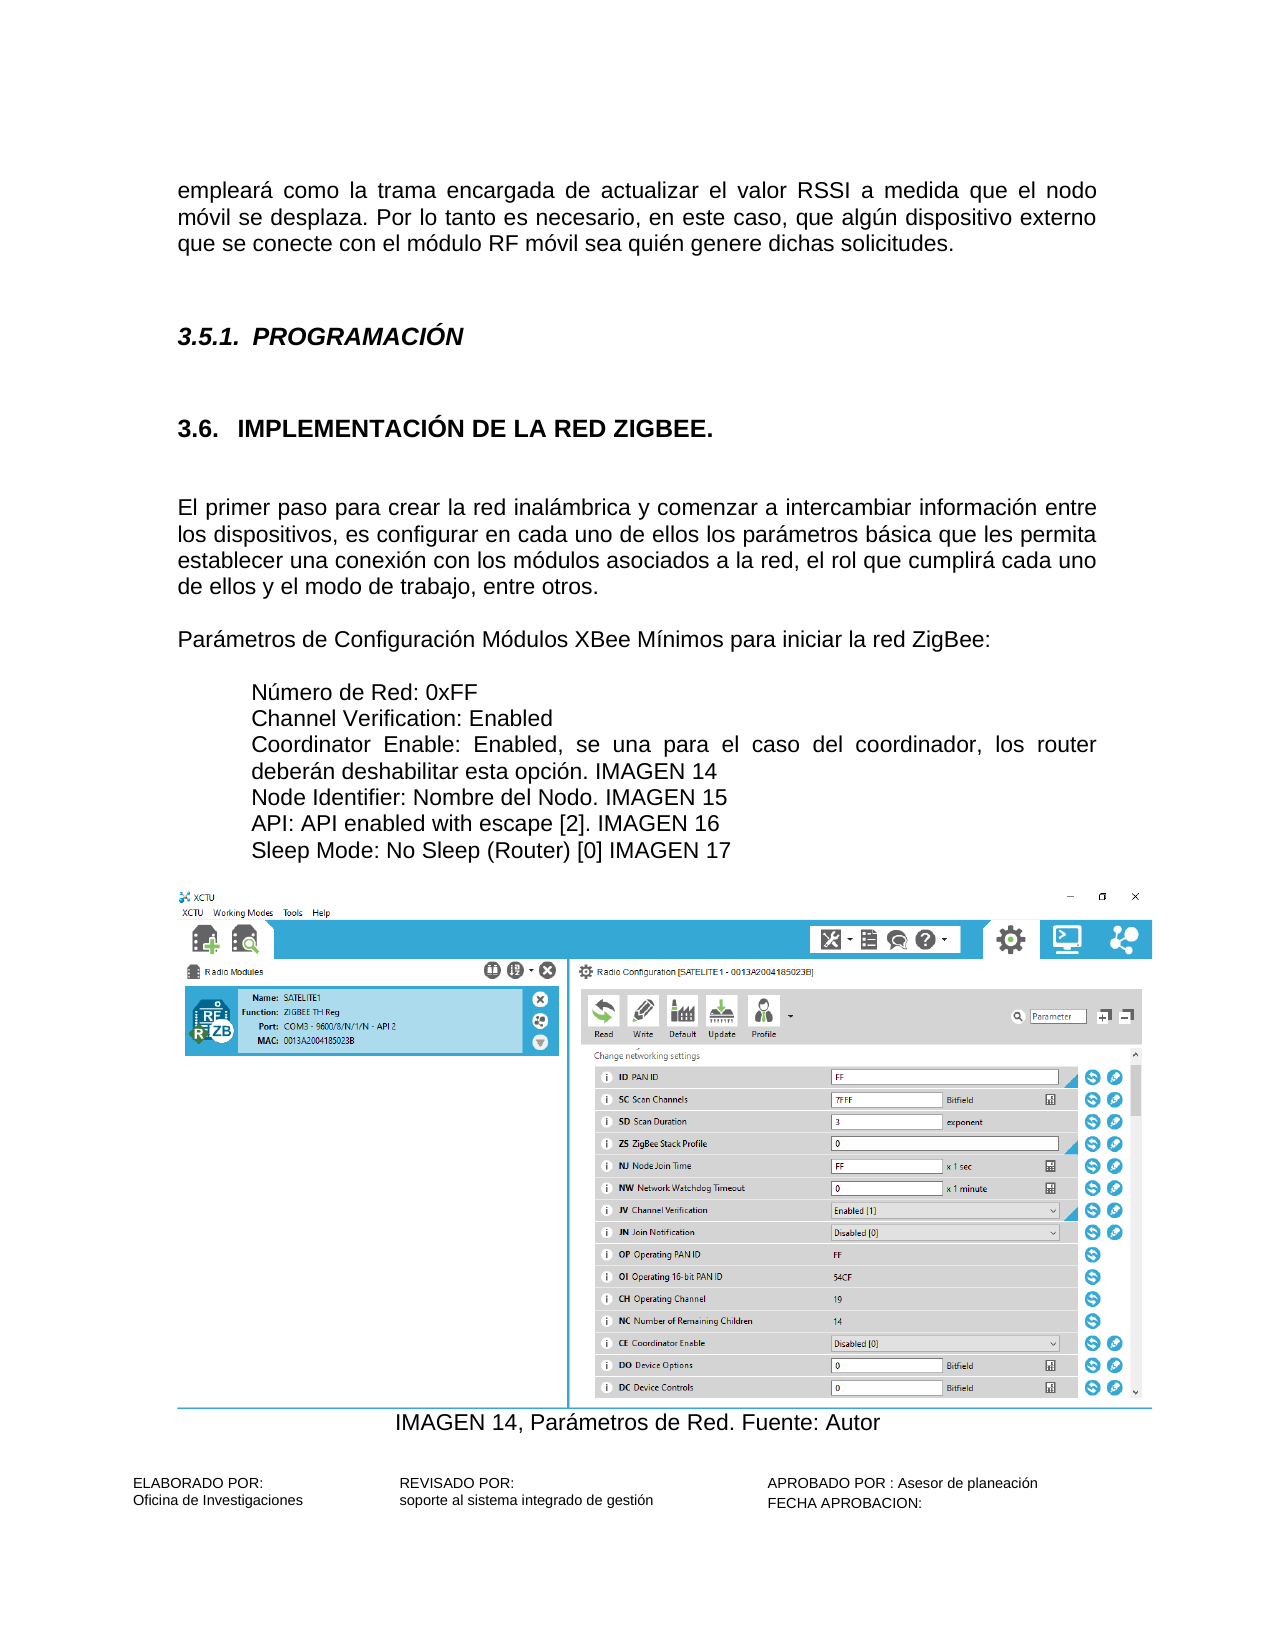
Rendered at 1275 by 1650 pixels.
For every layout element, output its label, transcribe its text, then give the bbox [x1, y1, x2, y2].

text Parámetros de Configuración Módulos XBee Mínimos para iniciar la red ZigBee: [177, 626, 1098, 652]
text API: API enabled with escape [2]. IMAGEN 14 [251, 810, 1098, 837]
text Número de Red: 0xFF [251, 679, 1098, 705]
picture [177, 889, 1153, 1409]
text Coordinator Enable: Enabled, se una para el caso del coordinador, los router deberán deshabilitar esta opción. IMAGEN 12 [251, 731, 1098, 784]
text El primer paso para crear la red inalámbrica y comenzar a intercambiar información entre los dispositivos, es configurar en cada uno de ellos los parámetros básica que les permita establecer una conexión con los módulos asociados a la red, el rol que cumplirá cada uno de ellos y el modo de trabajo, entre otros. [177, 494, 1098, 599]
text Sleep Mode: No Sleep (Router) [0] IMAGEN 15 [251, 837, 1098, 863]
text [177, 177, 1098, 256]
subtitle IMPLEMENTACIÓN DE LA RED ZIGBEE. [177, 414, 1098, 443]
text Channel Verification: Enabled [251, 705, 1098, 731]
subtitle PROGRAMACIÓN [177, 321, 1098, 350]
text IMAGEN 14, Parámetros de Red. Fuente: Autor [177, 1409, 1098, 1435]
text Node Identifier: Nombre del Nodo. IMAGEN 13 [251, 784, 1098, 810]
